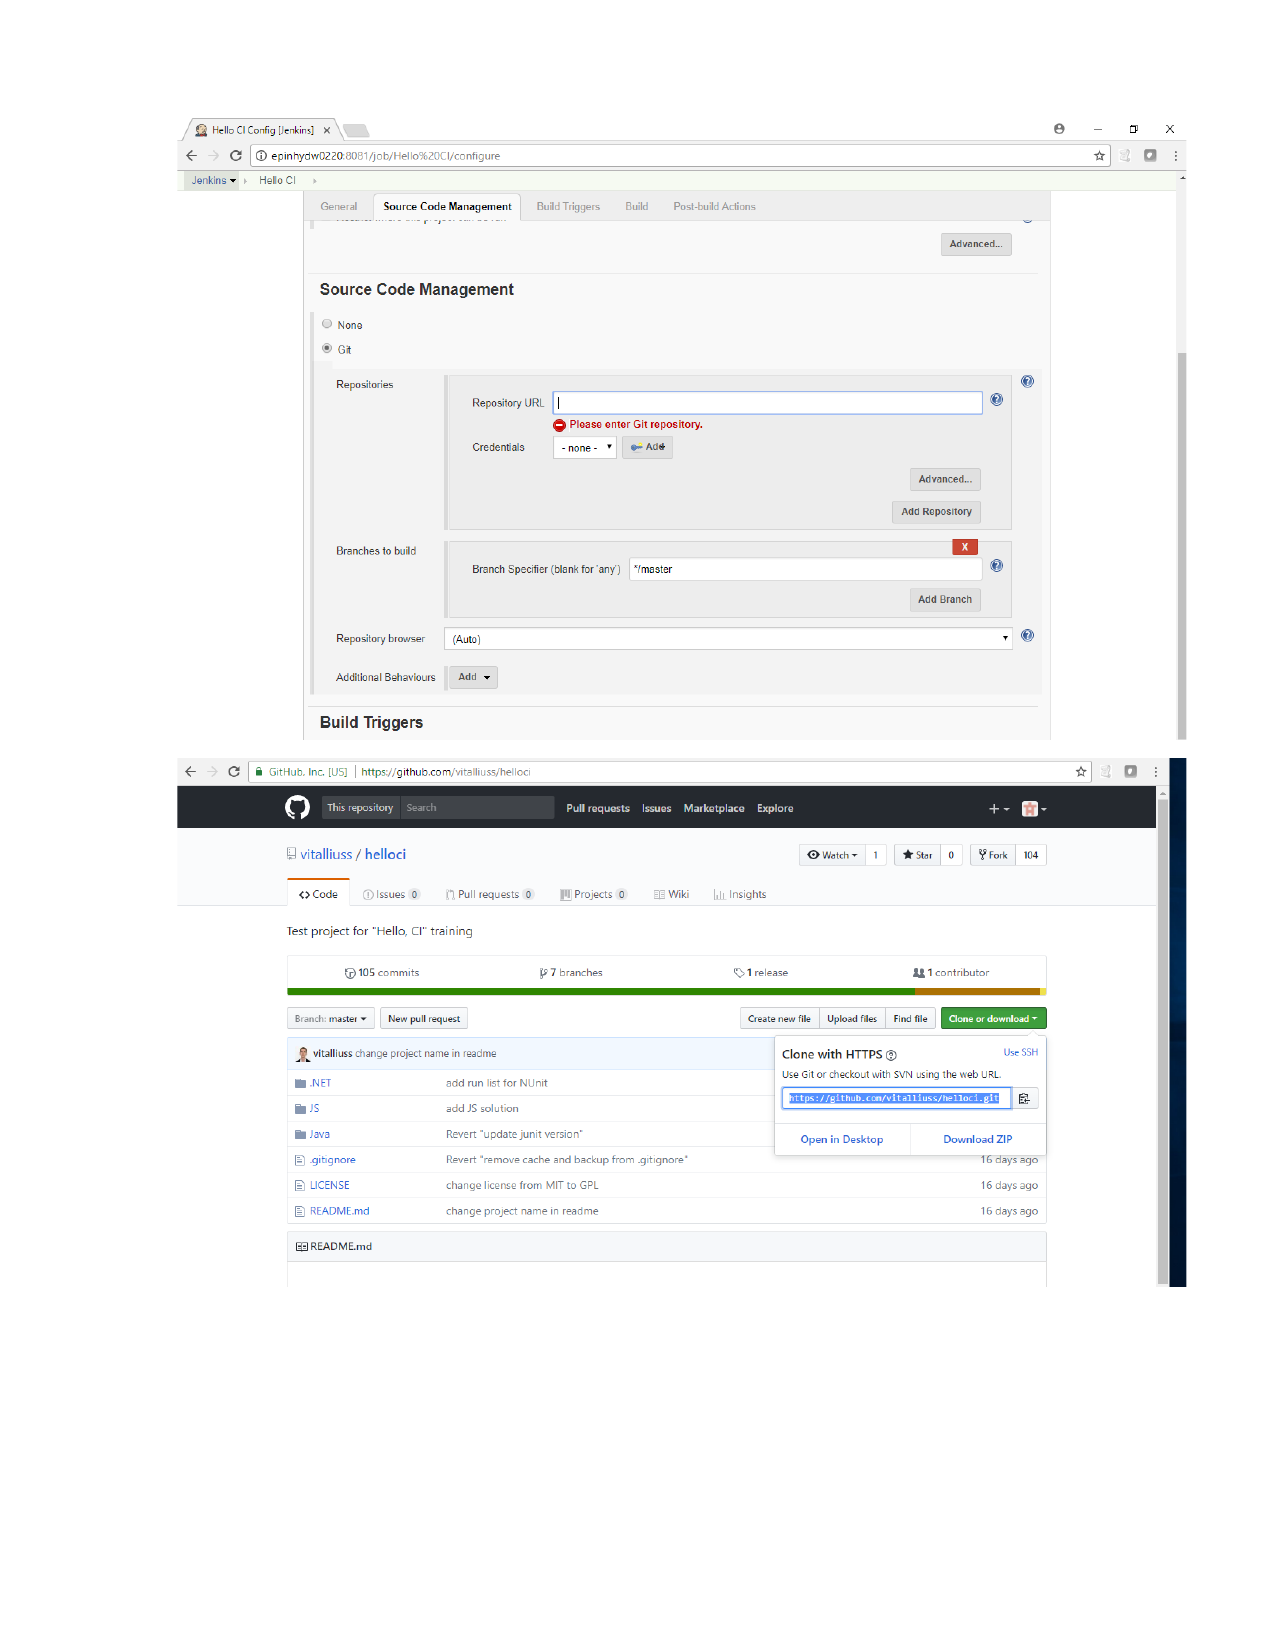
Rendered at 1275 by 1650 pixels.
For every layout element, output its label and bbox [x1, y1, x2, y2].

picture [177, 118, 1187, 740]
picture [177, 758, 1187, 1287]
